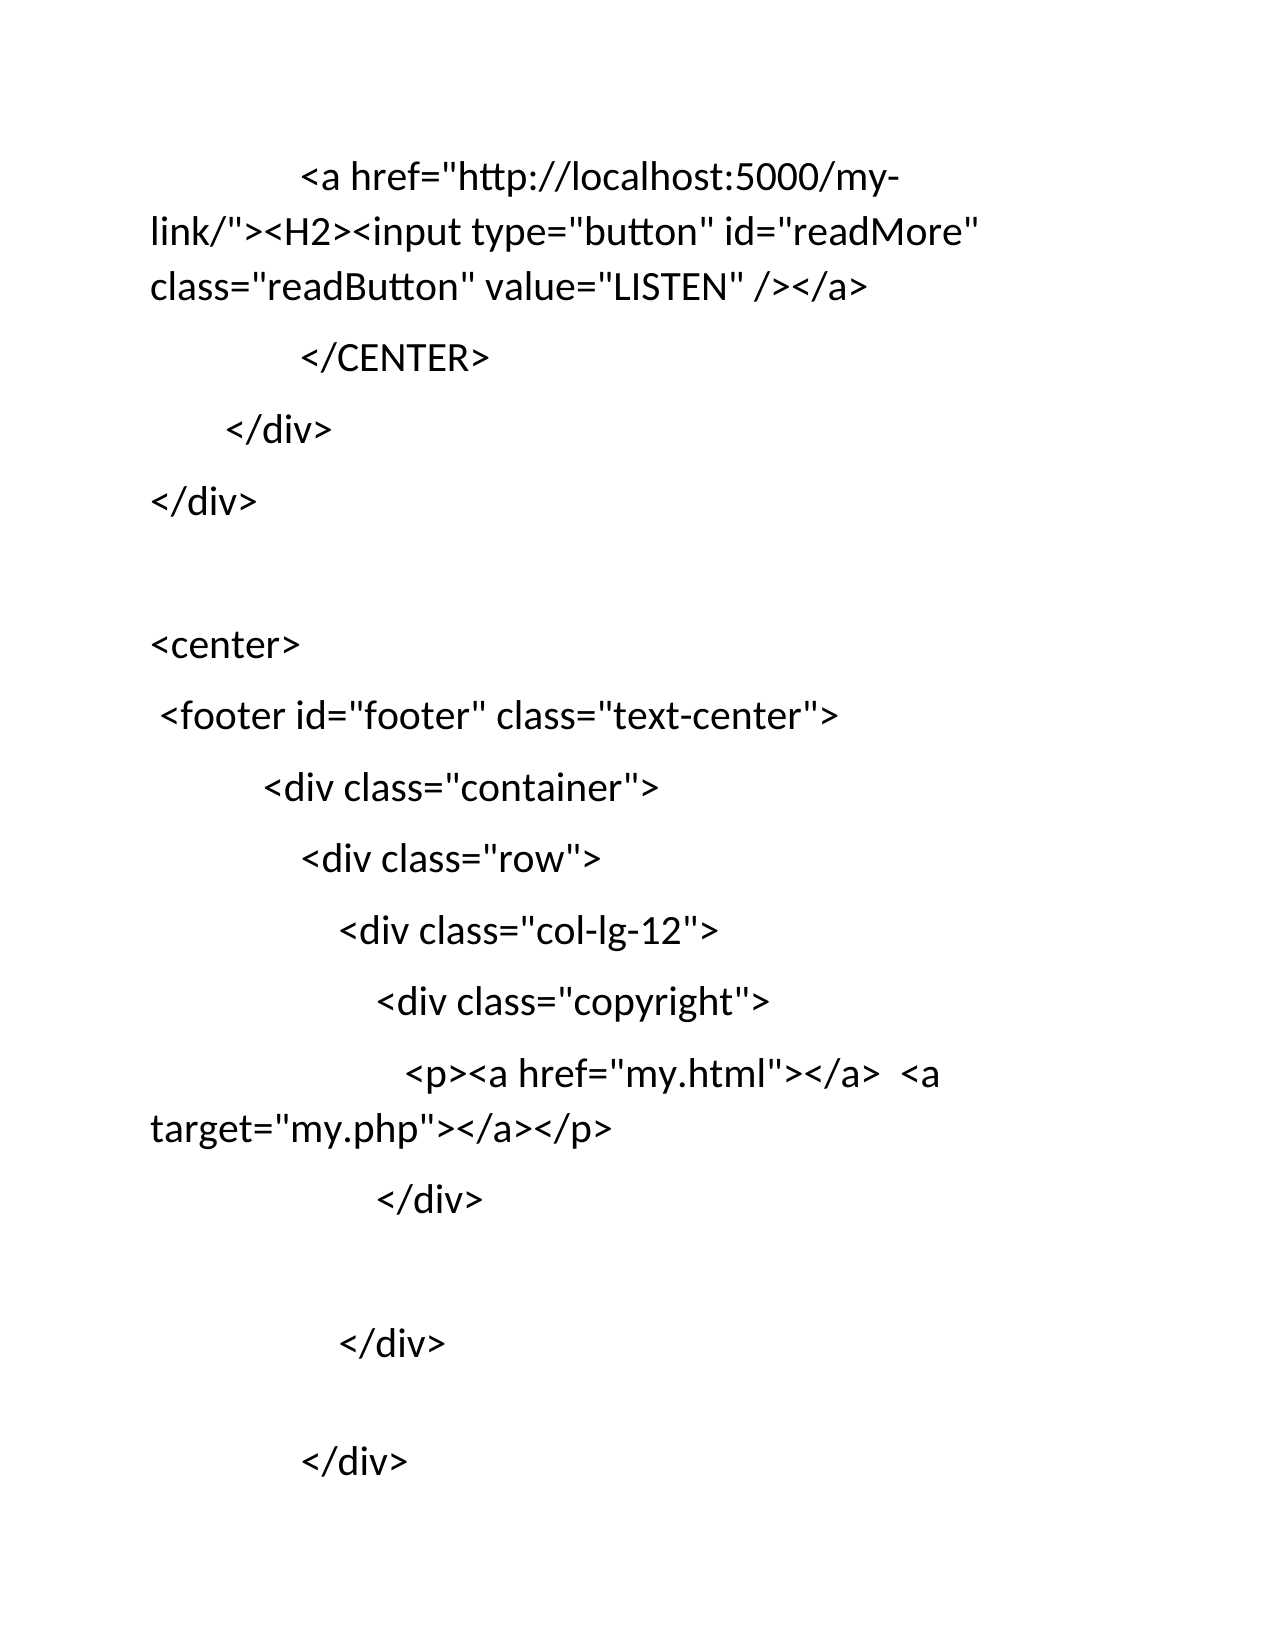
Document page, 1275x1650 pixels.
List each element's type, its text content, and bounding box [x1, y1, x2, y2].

text </CENTER> [150, 331, 1125, 382]
text <p><a href="my.html"></a> <a target="my.php"></a></p> [150, 1047, 1125, 1153]
text <div class="row"> [150, 832, 1125, 883]
text </div> [150, 1173, 1125, 1224]
text </div> [150, 403, 1125, 454]
text <footer id="footer" class="text-center"> [150, 689, 1125, 740]
text <div class="copyright"> [150, 975, 1125, 1026]
text </div> [150, 1435, 1125, 1486]
text <center> [150, 618, 1125, 668]
text <a href="http://localhost:5000/my-link/"><H2><input type="button" id="readMore" class="readButton" value="LISTEN" /></a> [150, 150, 1125, 311]
text </div> [150, 474, 1125, 525]
text </div> [150, 1317, 1125, 1367]
text <div class="col-lg-12"> [150, 904, 1125, 955]
text <div class="container"> [150, 761, 1125, 812]
